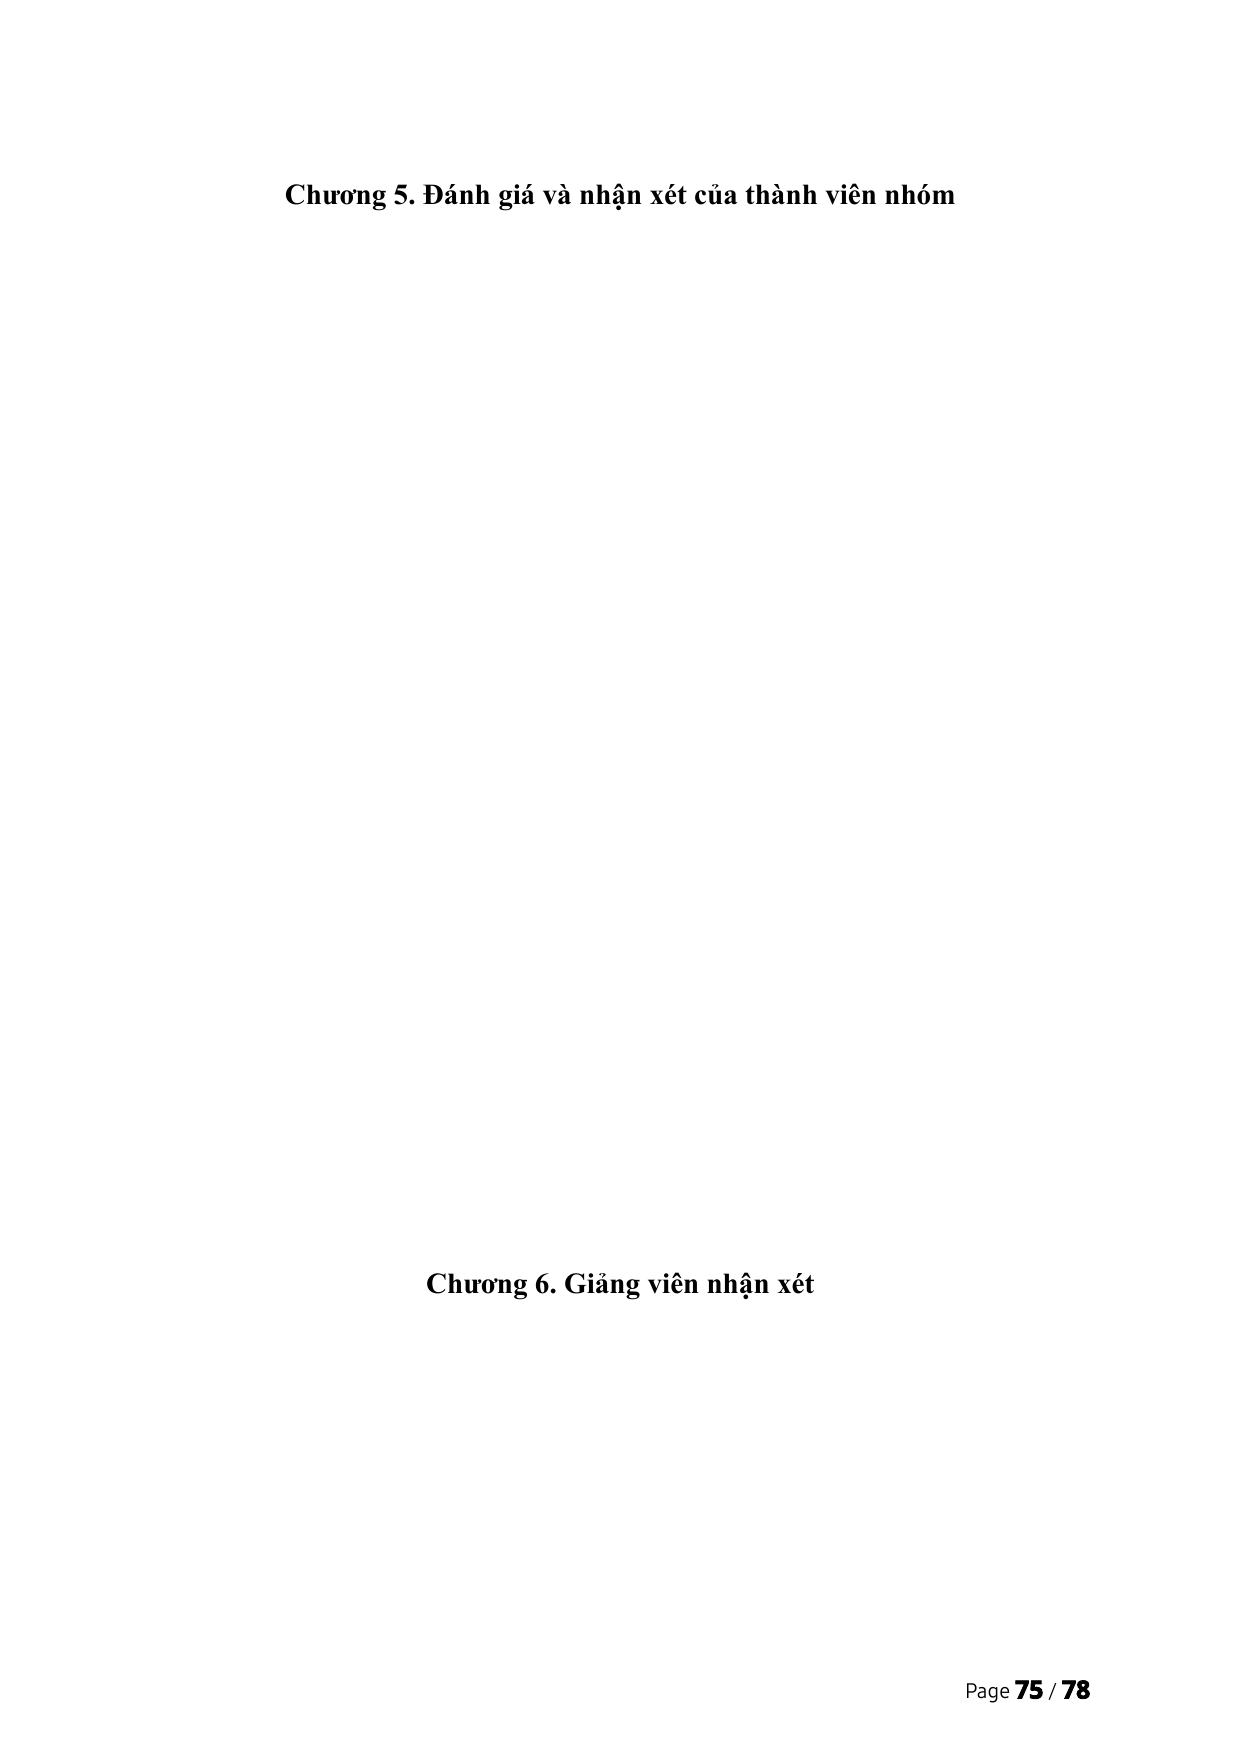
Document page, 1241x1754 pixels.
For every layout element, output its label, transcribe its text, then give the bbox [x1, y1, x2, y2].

subtitle Chương 6. Giảng viên nhận xét [150, 1267, 1090, 1300]
subtitle Chương 5. Đánh giá và nhận xét của thành viên nhóm [150, 177, 1090, 211]
